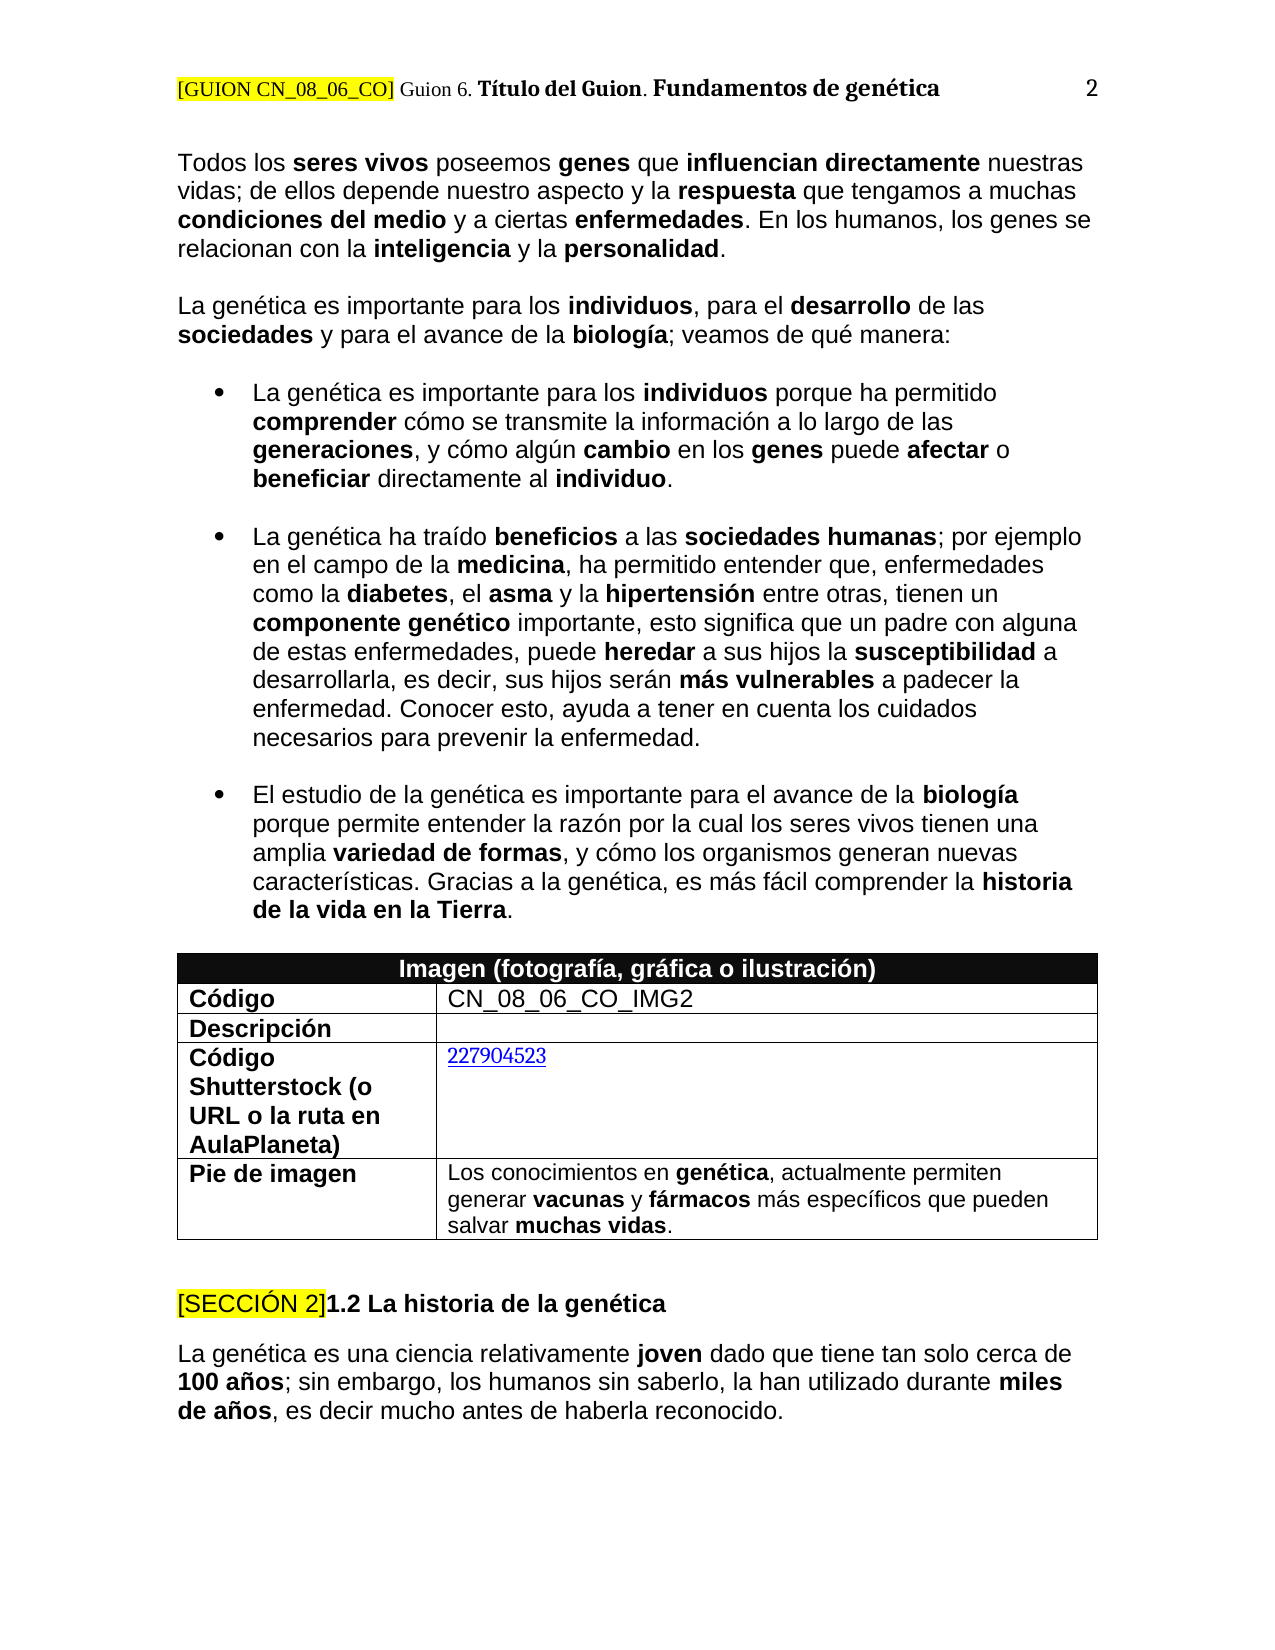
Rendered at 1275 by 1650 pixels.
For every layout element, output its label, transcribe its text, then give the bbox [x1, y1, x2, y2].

text La genética es una ciencia relativamente joven dado que tiene tan solo cerca de 100 años; sin embargo, los humanos sin saberlo, la han utilizado durante miles de años, es decir mucho antes de haberla reconocido. [177, 1339, 1098, 1425]
text Todos los seres vivos poseemos genes que influencian directamente nuestras vidas; de ellos depende nuestro aspecto y la respuesta que tengamos a muchas condiciones del medio y a ciertas enfermedades. En los humanos, los genes se relacionan con la inteligencia y la personalidad. [177, 148, 1098, 263]
table_cell Pie de imagen [178, 1159, 436, 1238]
list El estudio de la genética es importante para el avance de la biología porque permite entender la razón por la cual los seres vivos tienen una amplia variedad de formas, y cómo los organismos generan nuevas características. Gracias a la genética, es más fácil comprender la historia de la vida en la Tierra. [215, 780, 1098, 924]
table_cell Código [178, 984, 436, 1012]
table_cell 227904523 [437, 1043, 1097, 1158]
table_cell Descripción [178, 1014, 436, 1042]
text [SECCIÓN 2]1.2 La historia de la genética [326, 1289, 1098, 1318]
table_cell Los conocimientos en genética, actualmente permiten generar vacunas y fármacos más específicos que pueden salvar muchas vidas. [437, 1159, 1097, 1238]
table_header Imagen (fotografía, gráfica o ilustración) [178, 954, 1097, 983]
table_cell [437, 1014, 1097, 1042]
table_cell Código Shutterstock (o URL o la ruta en AulaPlaneta) [178, 1043, 436, 1158]
table_cell CN_08_06_CO_IMG2 [437, 984, 1097, 1012]
text La genética es importante para los individuos, para el desarrollo de las sociedades y para el avance de la biología; veamos de qué manera: [177, 291, 1098, 349]
list La genética es importante para los individuos porque ha permitido comprender cómo se transmite la información a lo largo de las generaciones, y cómo algún cambio en los genes puede afectar o beneficiar directamente al individuo. [215, 378, 1098, 493]
list La genética ha traído beneficios a las sociedades humanas; por ejemplo en el campo de la medicina, ha permitido entender que, enfermedades como la diabetes, el asma y la hipertensión entre otras, tienen un componente genético importante, esto significa que un padre con alguna de estas enfermedades, puede heredar a sus hijos la susceptibilidad a desarrollarla, es decir, sus hijos serán más vulnerables a padecer la enfermedad. Conocer esto, ayuda a tener en cuenta los cuidados necesarios para prevenir la enfermedad. [215, 521, 1098, 752]
